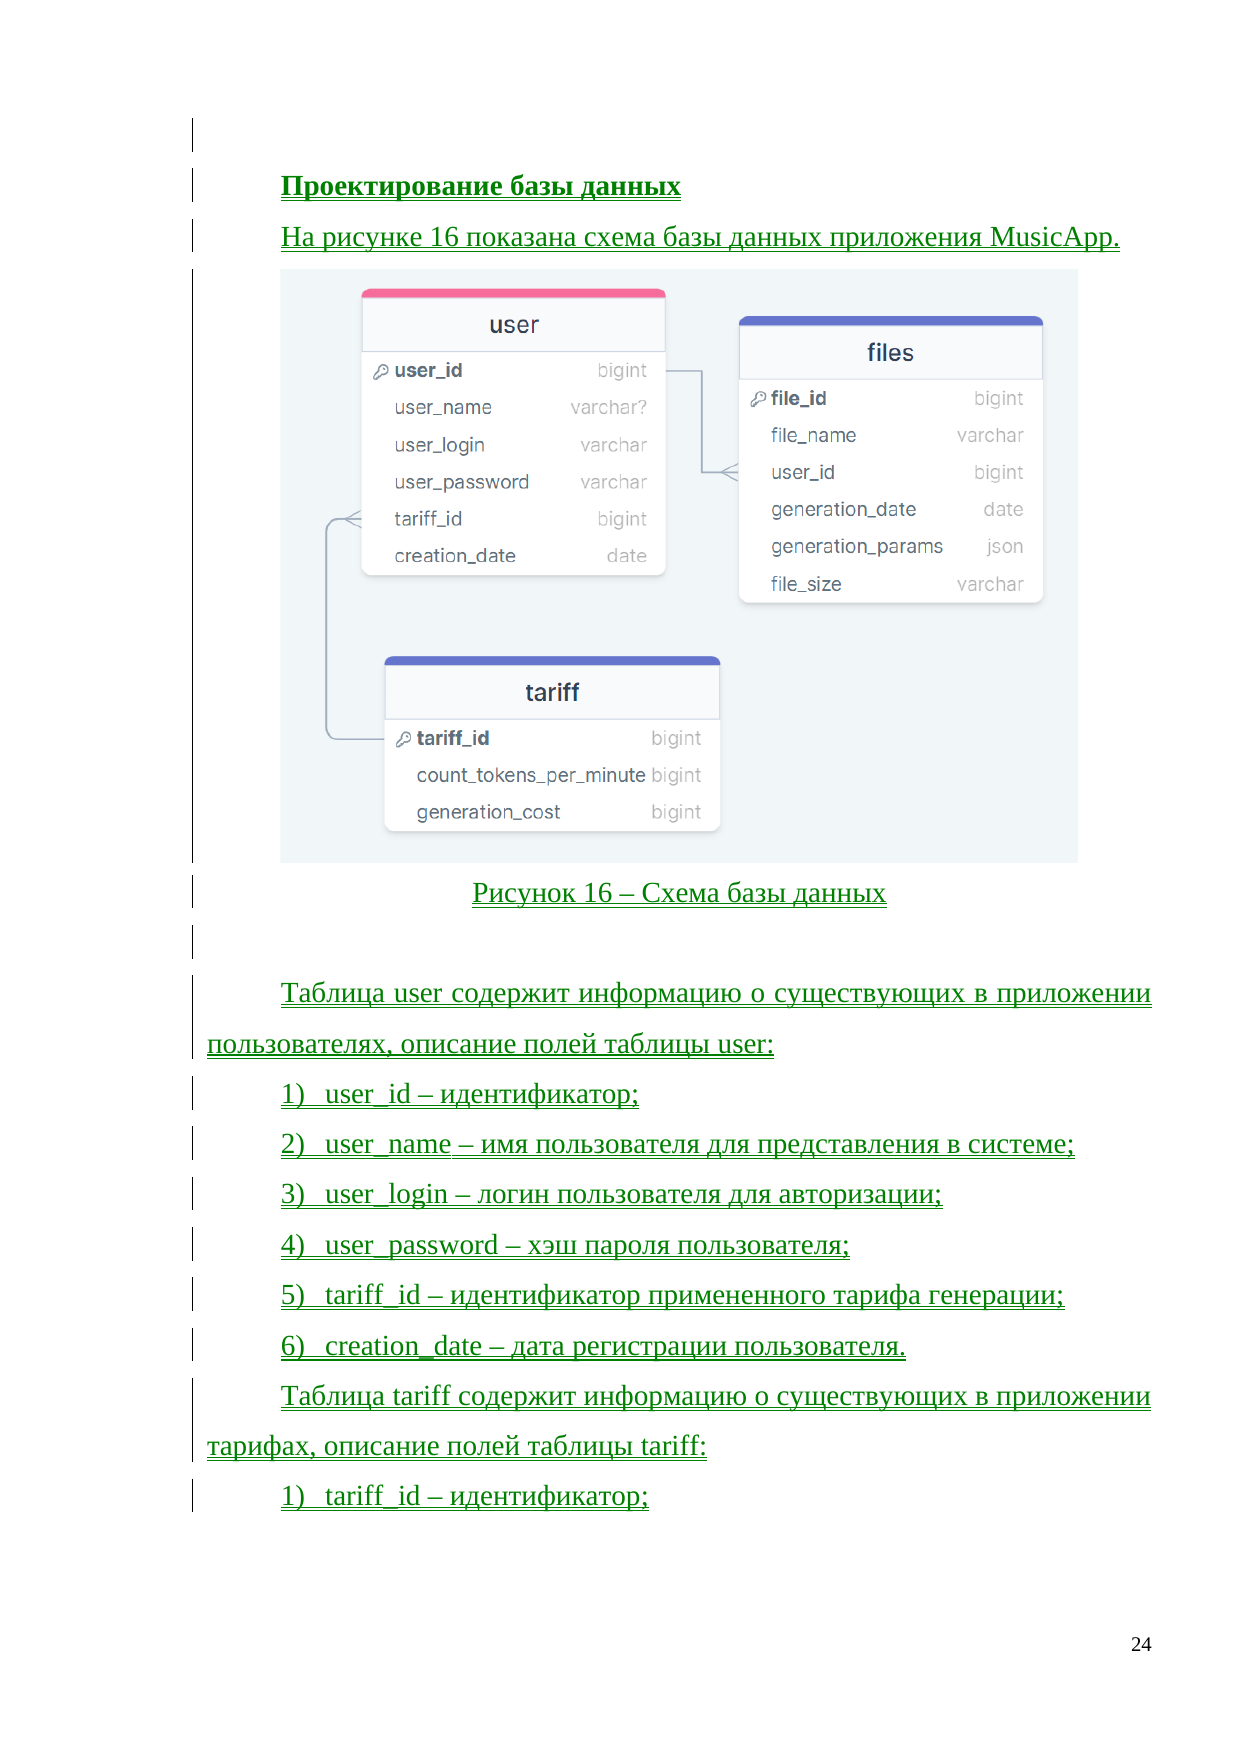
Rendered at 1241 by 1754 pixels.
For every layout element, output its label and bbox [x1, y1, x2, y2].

picture [280, 269, 1078, 863]
